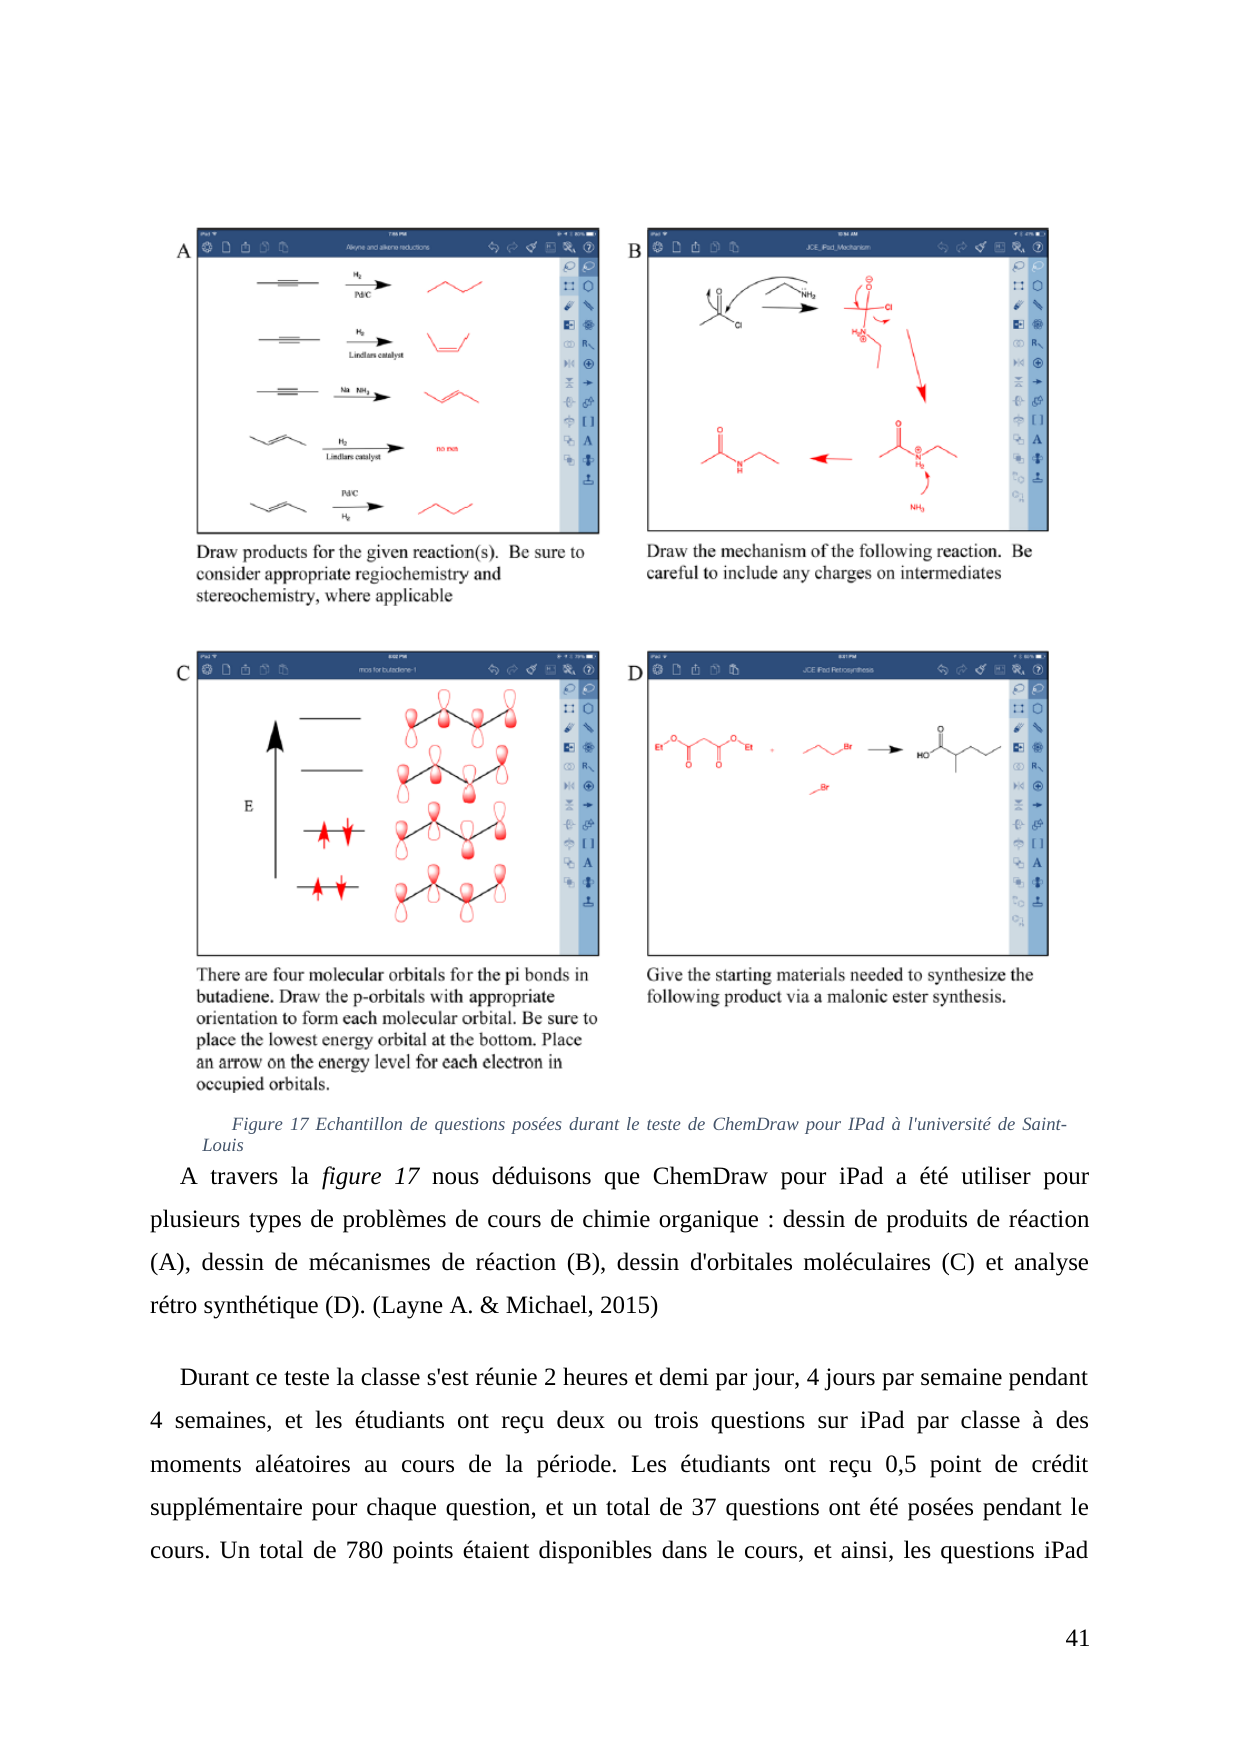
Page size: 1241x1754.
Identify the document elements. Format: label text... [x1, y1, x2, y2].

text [150, 1362, 1090, 1564]
picture [150, 220, 1091, 1103]
text A travers la figure 17 nous déduisons que ChemDraw pour iPad a été utiliser pour plusieurs types de problèmes de cours de chimie organique : dessin de produits de réaction (A), dessin de mécanismes de réaction (B), dessin d'orbitales moléculaires (C) et analyse rétro synthétique (D). [150, 1103, 1090, 1319]
